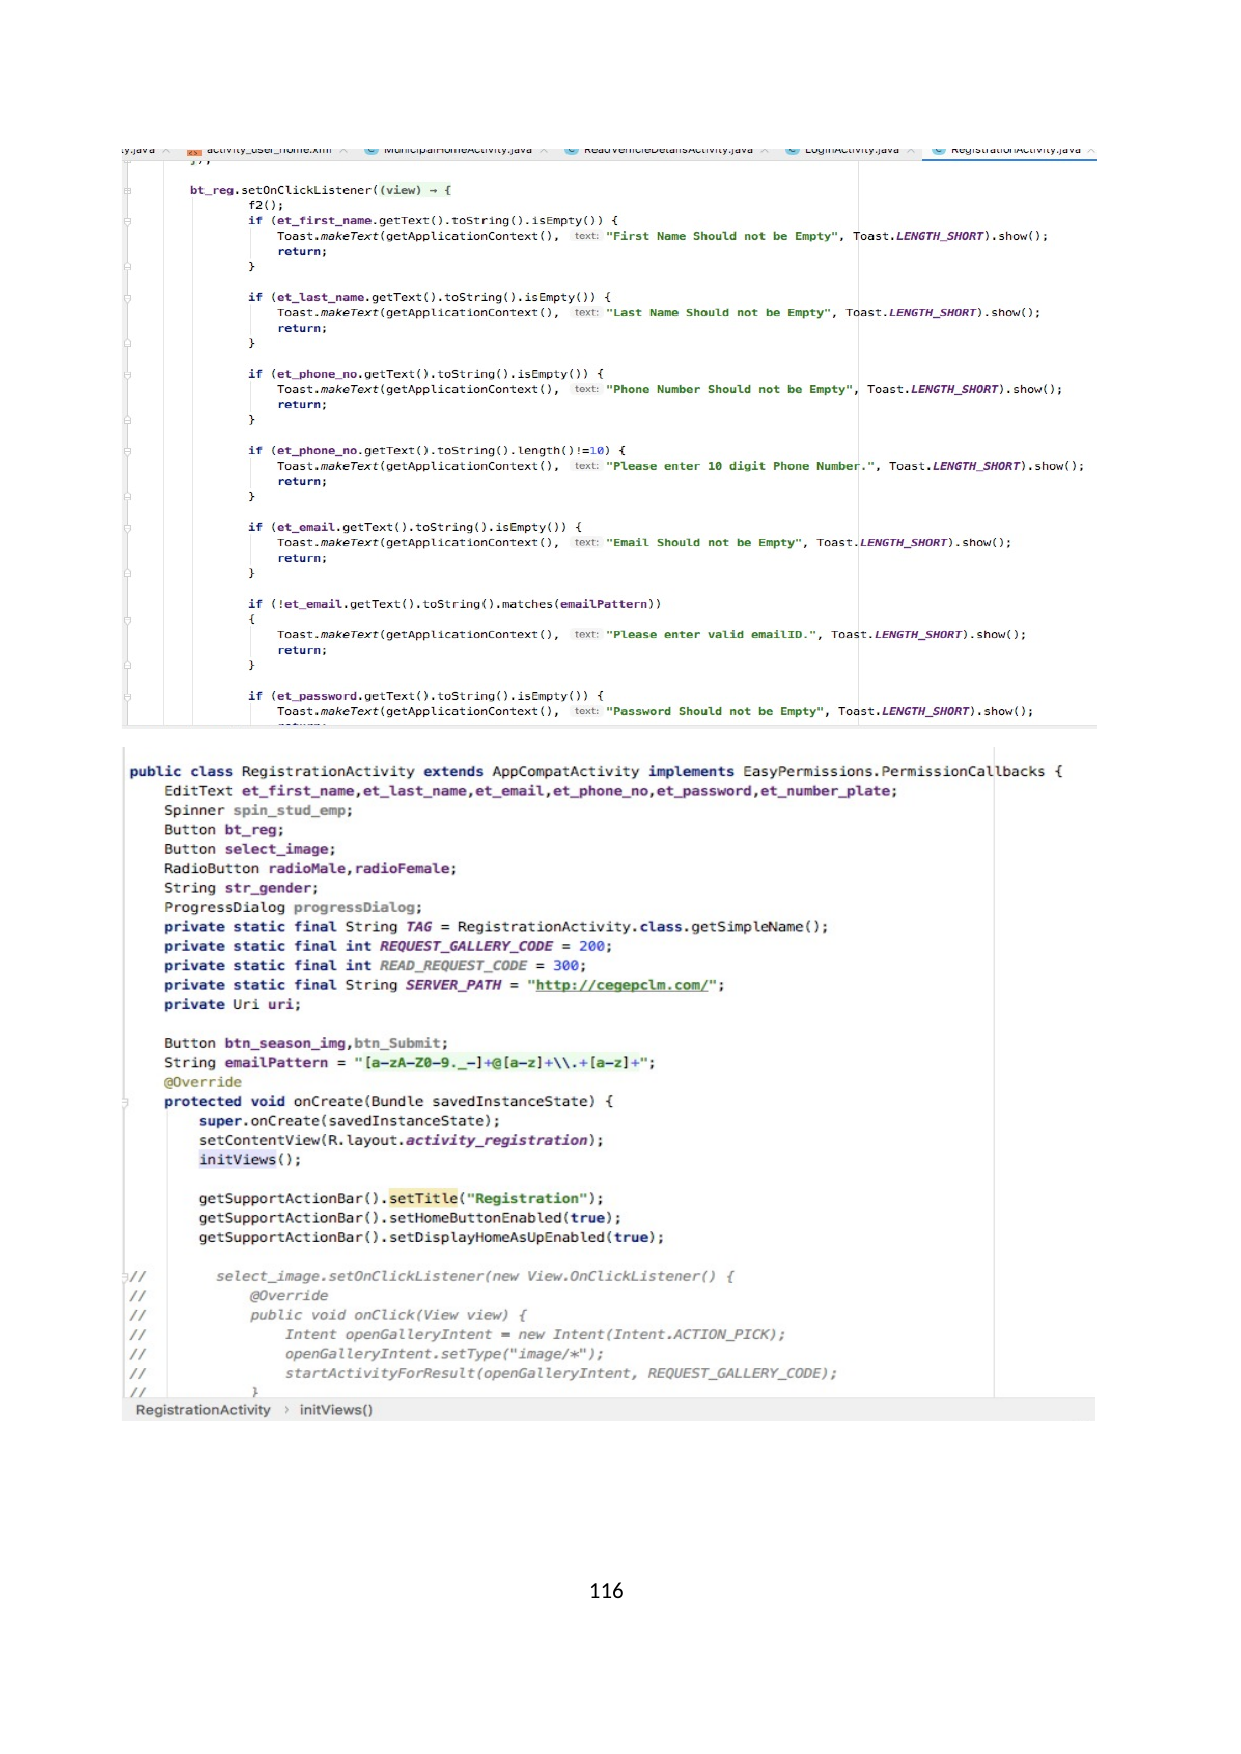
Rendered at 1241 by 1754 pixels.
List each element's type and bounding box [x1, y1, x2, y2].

picture [121, 747, 1095, 1421]
picture [121, 149, 1097, 729]
